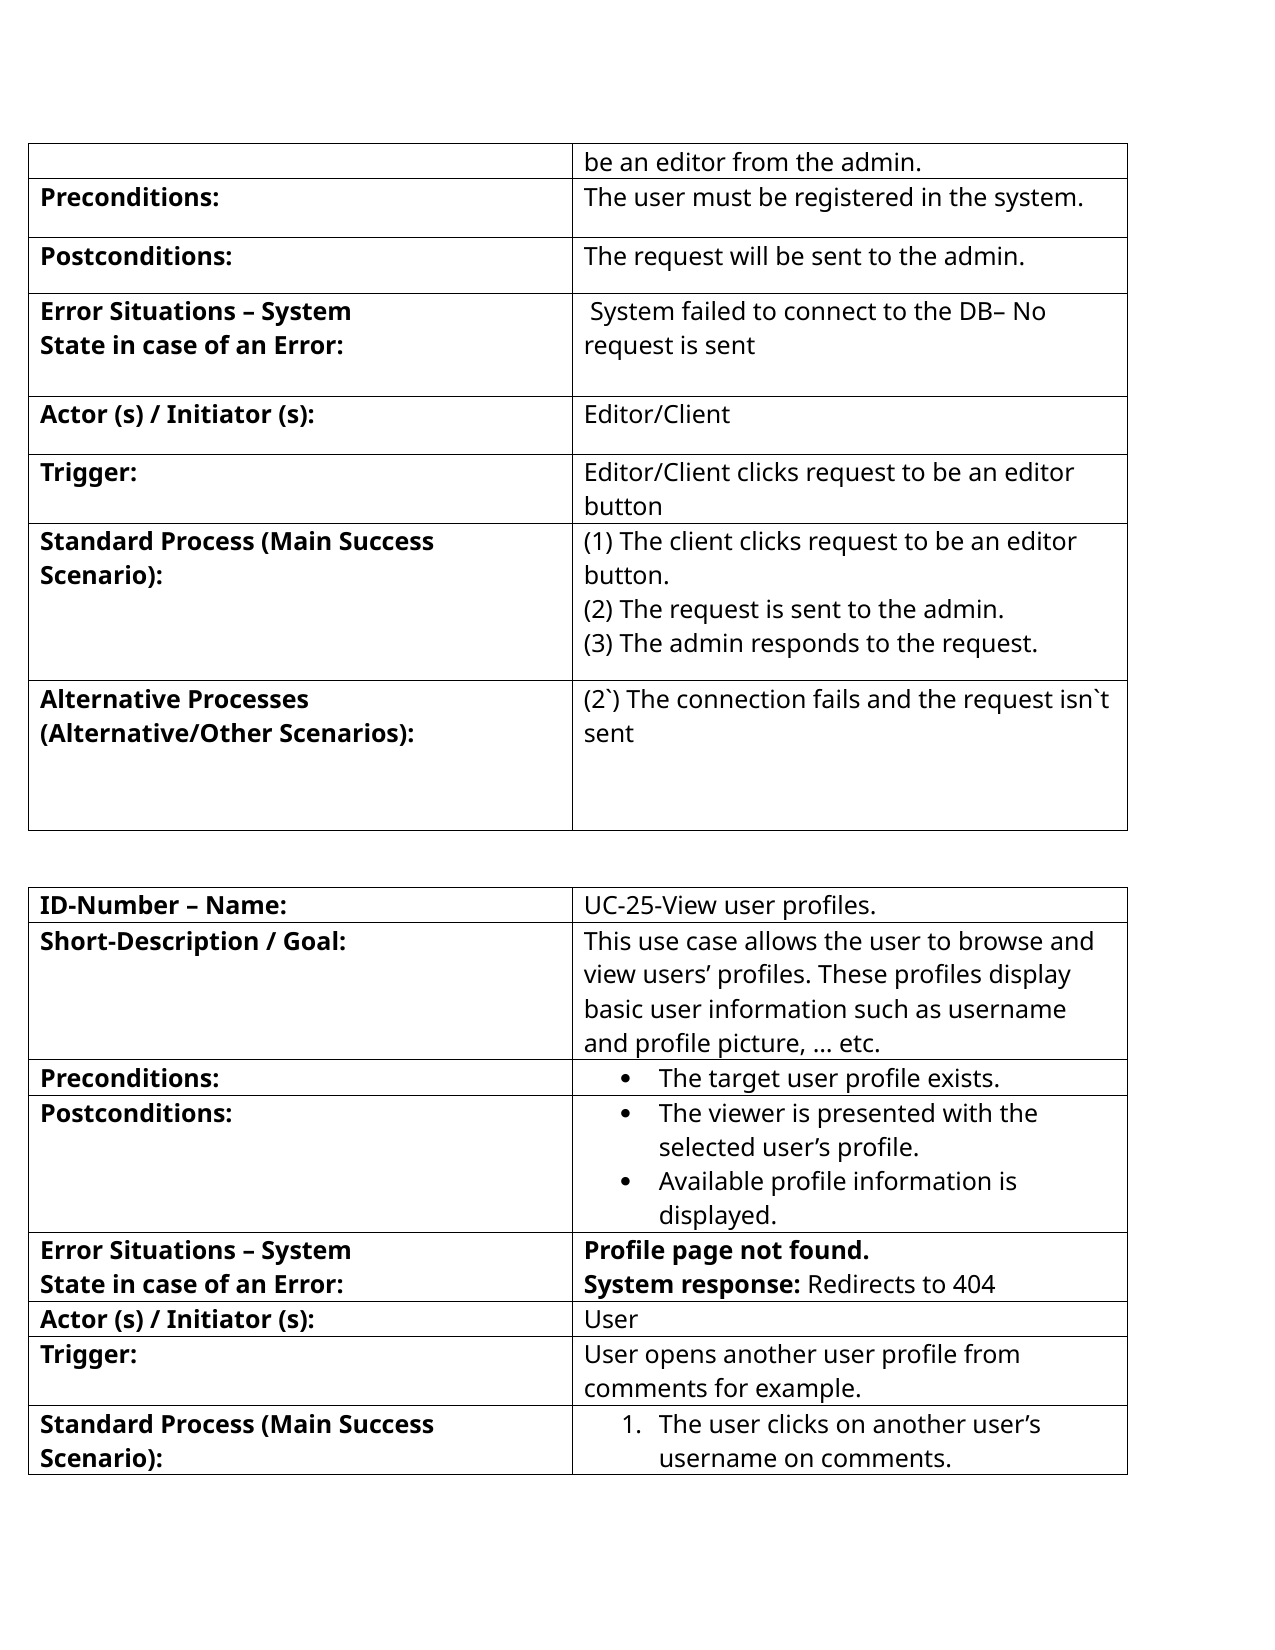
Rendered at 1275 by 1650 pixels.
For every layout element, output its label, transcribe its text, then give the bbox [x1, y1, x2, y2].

table_cell Error Situations – System State in case of an Error: [29, 1233, 572, 1301]
table_cell Editor/Client clicks request to be an editor button [573, 455, 1127, 523]
table_cell Editor/Client [573, 397, 1127, 454]
table_cell The target user profile exists. [573, 1060, 1127, 1094]
table_cell The request will be sent to the admin. [573, 238, 1127, 292]
table_cell Postconditions: [29, 238, 572, 292]
table_cell Profile page not found. System response: Redirects to 404 [573, 1233, 1127, 1301]
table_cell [29, 1406, 572, 1474]
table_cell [29, 144, 572, 178]
table_header ID-Number – Name: [29, 888, 572, 922]
table_cell Short-Description / Goal: [29, 923, 572, 1059]
table_cell The viewer is presented with the selected user’s profile. Available profile information is displayed. [573, 1096, 1127, 1232]
table_cell User opens another user profile from comments for example. [573, 1337, 1127, 1405]
table_cell The user must be registered in the system. [573, 179, 1127, 237]
table_cell Trigger: [29, 455, 572, 523]
table_cell Actor (s) / Initiator (s): [29, 1302, 572, 1336]
table_cell (1) The client clicks request to be an editor button. (2) The request is sent to the admin. (3) The admin responds to the request. [573, 524, 1127, 680]
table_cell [573, 1406, 1127, 1474]
table_cell (2`) The connection fails and the request isn`t sent [573, 681, 1127, 830]
table_cell This use case allows the user to browse and view users’ profiles. These profiles display basic user information such as username and profile picture, … etc. [573, 923, 1127, 1059]
table_cell Trigger: [29, 1337, 572, 1405]
table_cell Actor (s) / Initiator (s): [29, 397, 572, 454]
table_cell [573, 144, 1127, 178]
table_header UC-25-View user profiles. [573, 888, 1127, 922]
table_cell Preconditions: [29, 1060, 572, 1094]
table_cell Alternative Processes (Alternative/Other Scenarios): [29, 681, 572, 830]
table_cell System failed to connect to the DB– No request is sent [573, 294, 1127, 396]
table_cell Preconditions: [29, 179, 572, 237]
table_cell Standard Process (Main Success Scenario): [29, 524, 572, 680]
table_cell User [573, 1302, 1127, 1336]
table_cell Error Situations – System State in case of an Error: [29, 294, 572, 396]
table_cell Postconditions: [29, 1096, 572, 1232]
